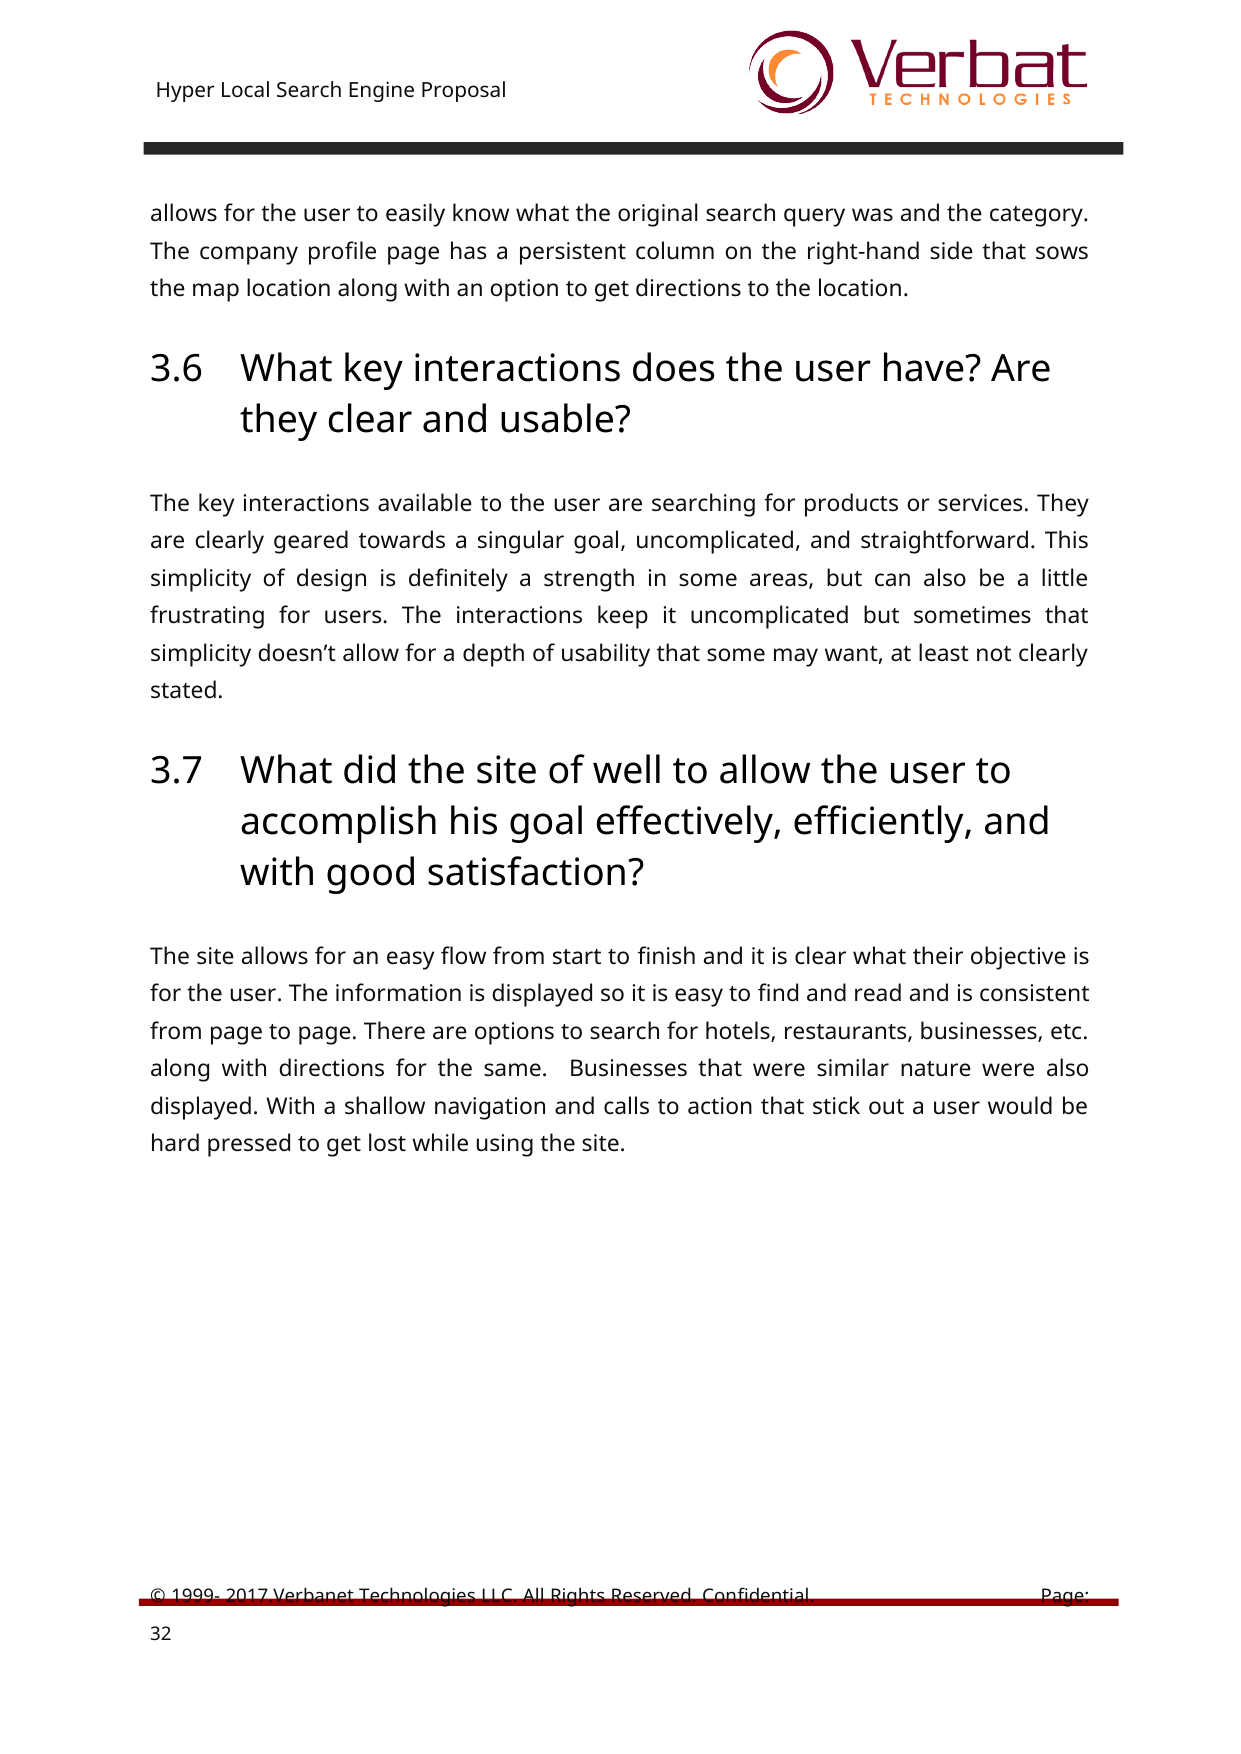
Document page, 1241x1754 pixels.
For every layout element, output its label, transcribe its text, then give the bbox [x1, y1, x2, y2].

picture [745, 26, 1089, 114]
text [150, 192, 1090, 304]
text The site allows for an easy flow from start to finish and it is clear what their objective is for the user. The information is displayed so it is easy to find and read and is consistent from page to page. There are options to search for hotels, restaurants, businesses, etc. along with directions for the same. Businesses that were similar nature were also displayed. With a shallow navigation and calls to action that stick out a user would be hard pressed to get lost while using the site. [150, 934, 1090, 1159]
subtitle What key interactions does the user have? Are they clear and usable? [150, 342, 1090, 444]
text The key interactions available to the user are searching for products or services. They are clearly geared towards a singular goal, uncomplicated, and straightforward. This simplicity of design is definitely a strength in some areas, but can also be a little frustrating for users. The interactions keep it uncomplicated but sometimes that simplicity doesn’t allow for a depth of usability that some may want, at least not clearly stated. [150, 481, 1090, 706]
subtitle What did the site of well to allow the user to accomplish his goal effectively, efficiently, and with good satisfaction? [150, 744, 1090, 897]
